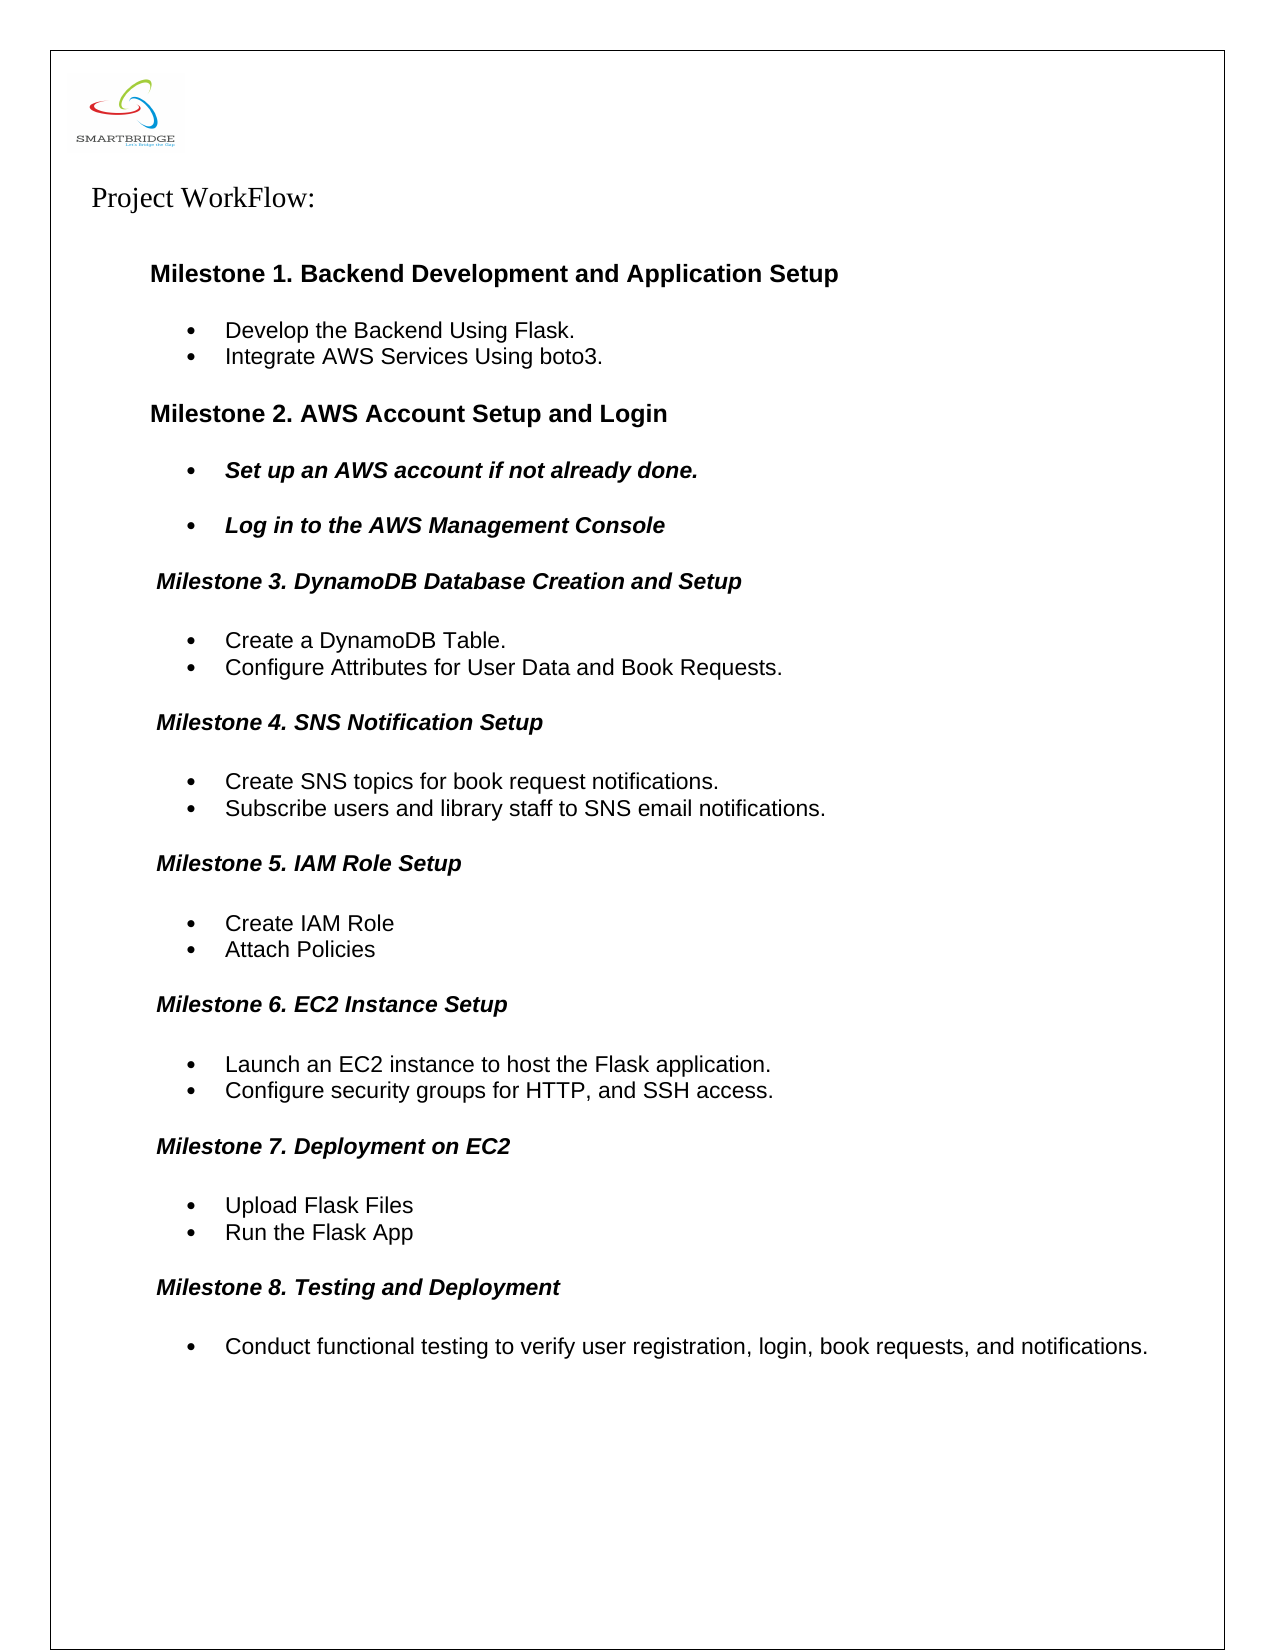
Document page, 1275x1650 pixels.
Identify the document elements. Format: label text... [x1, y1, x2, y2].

list Create a DynamoDB Table. [187, 627, 1196, 653]
subtitle Milestone 5. IAM Role Setup [150, 850, 1196, 877]
text Project WorkFlow: [91, 181, 1196, 214]
subtitle Milestone 6. EC2 Instance Setup [150, 991, 1196, 1018]
list Launch an EC2 instance to host the Flask application. [187, 1051, 1196, 1077]
list Develop the Backend Using Flask. [187, 317, 1196, 343]
subtitle Milestone 7. Deployment on EC2 [150, 1133, 1196, 1159]
subtitle Set up an AWS account if not already done. [187, 457, 1196, 483]
subtitle Milestone 1. Backend Development and Application Setup [150, 243, 1196, 288]
subtitle Log in to the AWS Management Console [187, 512, 1196, 538]
list Create IAM Role [187, 909, 1196, 936]
subtitle Milestone 2. AWS Account Setup and Login [150, 399, 1196, 427]
list Run the Flask App [187, 1218, 1196, 1245]
list Integrate AWS Services Using boto3. [187, 343, 1196, 369]
list Attach Policies [187, 936, 1196, 962]
list Configure security groups for HTTP, and SSH access. [187, 1077, 1196, 1103]
subtitle Milestone 3. DynamoDB Database Creation and Setup [150, 568, 1196, 594]
list Conduct functional testing to verify user registration, login, book requests, and notifications. [187, 1333, 1196, 1360]
subtitle Milestone 4. SNS Notification Setup [150, 709, 1196, 735]
subtitle Milestone 8. Testing and Deployment [150, 1274, 1196, 1300]
picture [66, 73, 185, 153]
list Create SNS topics for book request notifications. [187, 768, 1196, 795]
list Configure Attributes for User Data and Book Requests. [187, 653, 1196, 680]
list Upload Flask Files [187, 1192, 1196, 1218]
list Subscribe users and library staff to SNS email notifications. [187, 795, 1196, 821]
